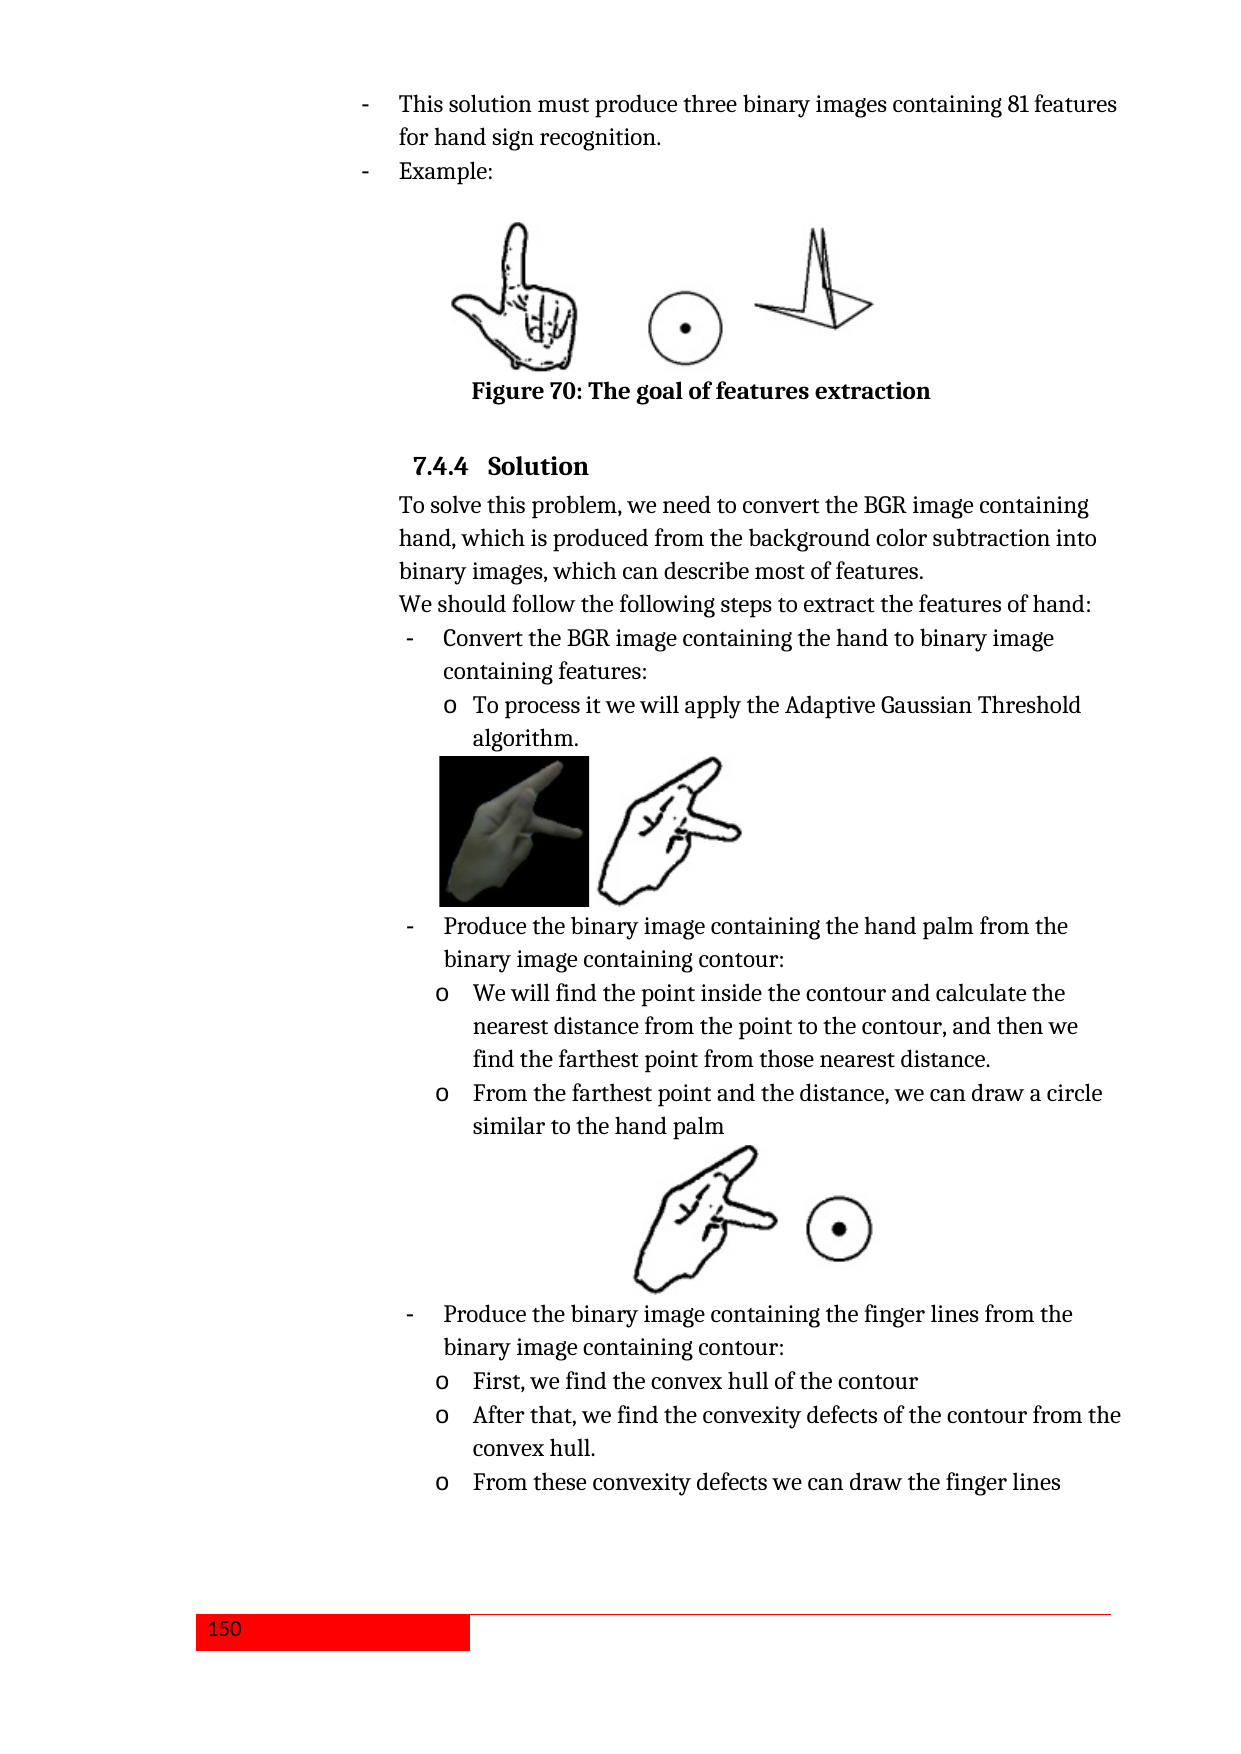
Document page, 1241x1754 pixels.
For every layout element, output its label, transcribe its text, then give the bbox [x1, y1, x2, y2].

list We will find the point inside the contour and calculate the nearest distance from the point to the contour, and then we find the farthest point from those nearest distance. [435, 978, 1122, 1074]
list This solution must produce three binary images containing 81 features for hand sign recognition. [361, 89, 1122, 151]
list Produce the binary image containing the hand palm from the binary image containing contour: [406, 911, 1122, 974]
picture [439, 756, 590, 907]
text We should follow the following steps to extract the features of hand: [399, 590, 1122, 618]
list Example: [361, 156, 1122, 185]
list From the farthest point and the distance, we can draw a circle similar to the hand palm [435, 1078, 1122, 1141]
list First, we find the convex hull of the contour [435, 1366, 1122, 1396]
text To solve this problem, we need to convert the BGR image containing hand, which is produced from the background color subtraction into binary images, which can describe most of features. [399, 491, 1122, 585]
list Figure 70: The goal of features extraction [281, 377, 1122, 406]
picture [594, 756, 745, 907]
subtitle Solution [413, 451, 1122, 482]
list After that, we find the convexity defects of the contour from the convex hull. [435, 1400, 1122, 1463]
list To process it we will apply the Adaptive Gaussian Threshold algorithm. [443, 690, 1122, 752]
list Convert the BGR image containing the hand to binary image containing features: [406, 623, 1122, 685]
list From these convexity defects we can draw the finger lines [435, 1467, 1122, 1497]
picture [630, 1145, 931, 1295]
list Produce the binary image containing the finger lines from the binary image containing contour: [406, 1299, 1122, 1362]
picture [439, 222, 890, 373]
